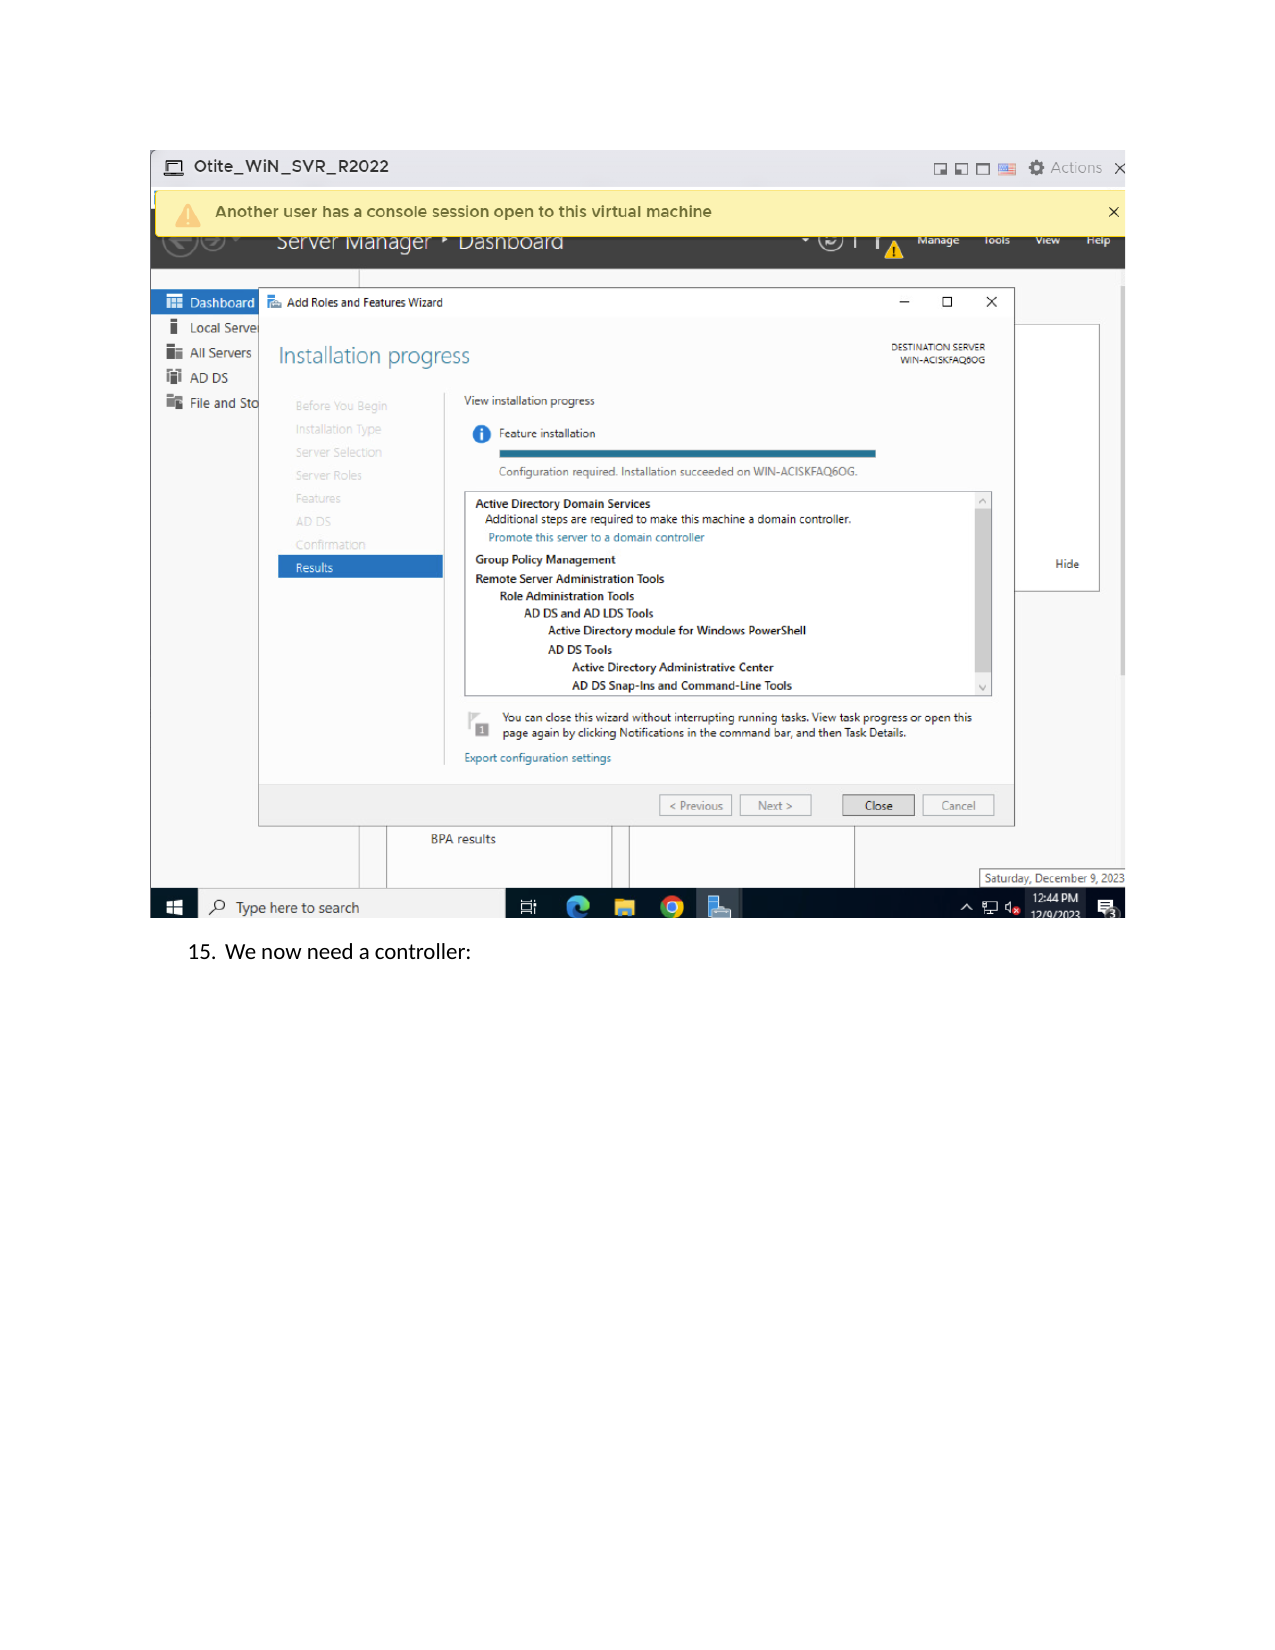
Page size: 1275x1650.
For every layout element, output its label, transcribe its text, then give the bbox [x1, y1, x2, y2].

picture [150, 150, 1125, 918]
list We now need a controller: [187, 937, 1125, 965]
